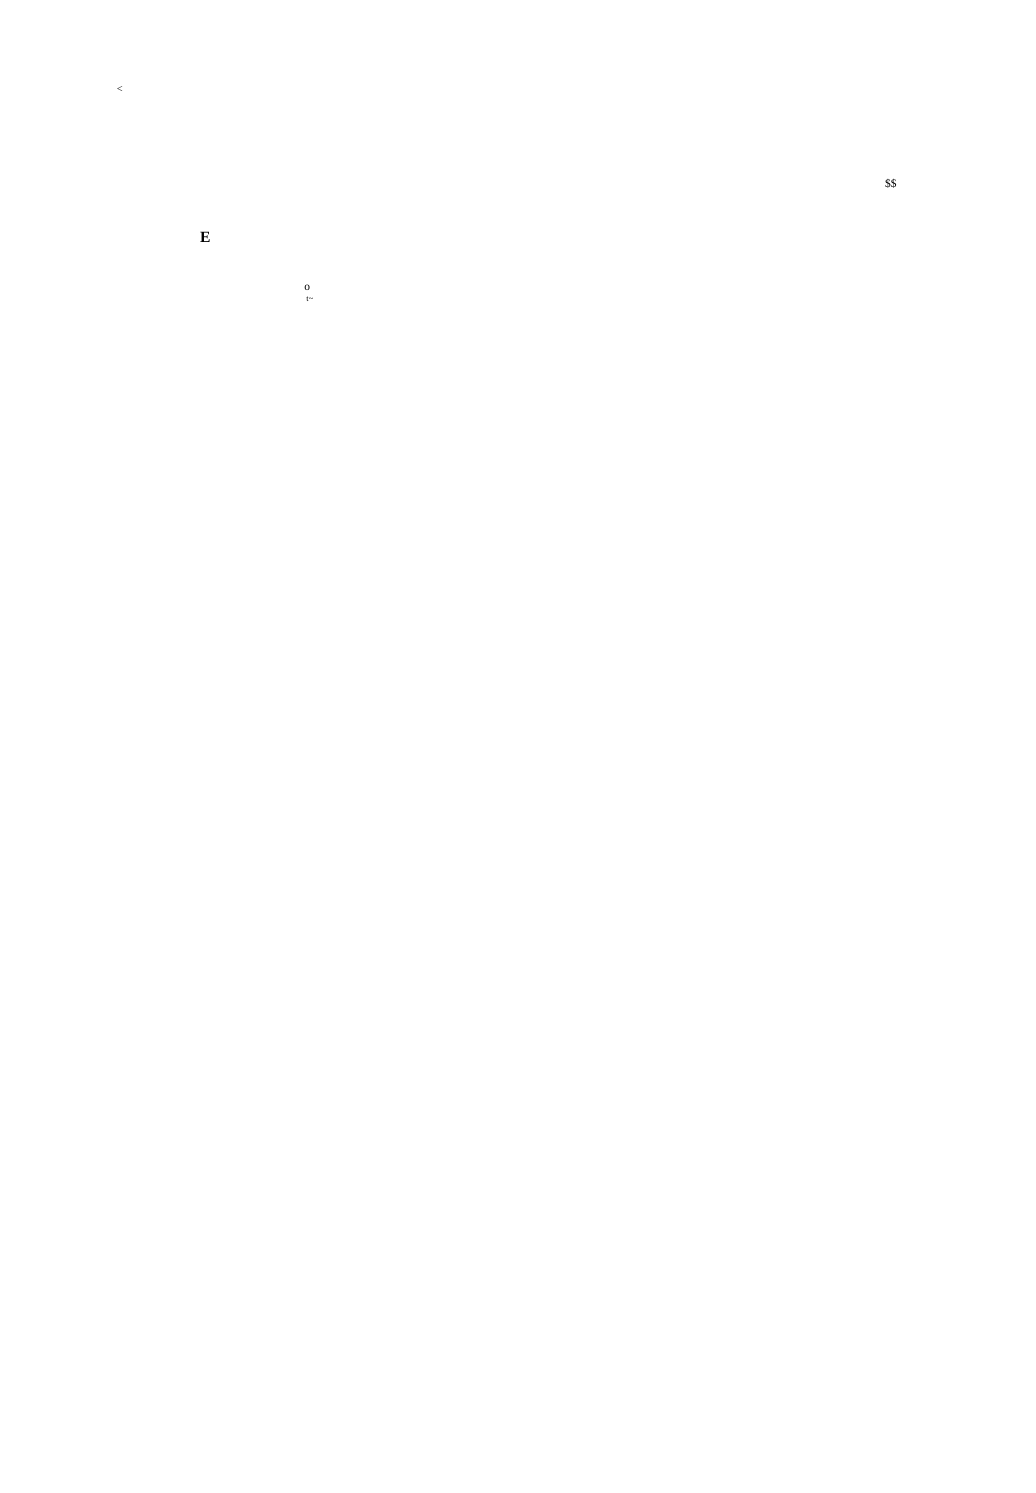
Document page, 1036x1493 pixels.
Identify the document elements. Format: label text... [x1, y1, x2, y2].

text $$ [106, 176, 896, 189]
text E [200, 228, 929, 246]
text o [304, 280, 929, 293]
